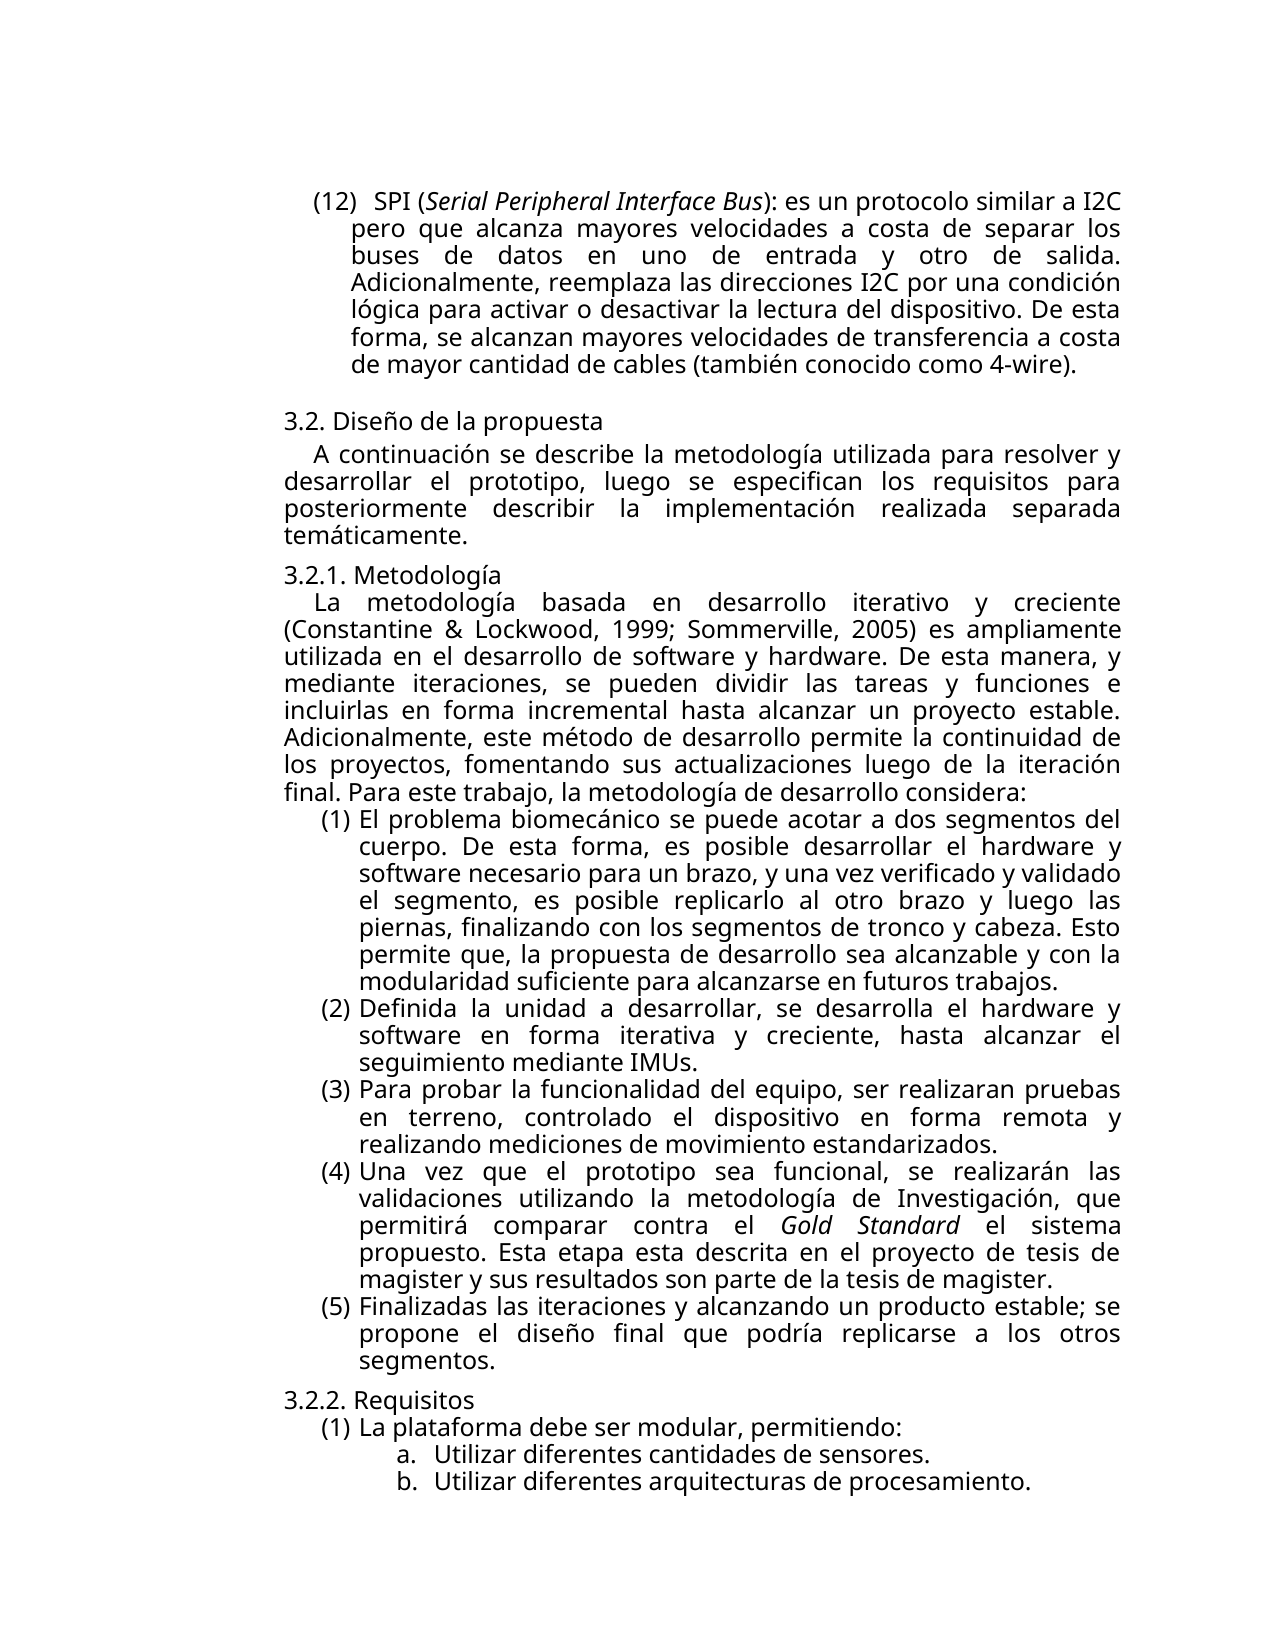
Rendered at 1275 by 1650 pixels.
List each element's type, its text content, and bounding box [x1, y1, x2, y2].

list Utilizar diferentes arquitecturas de procesamiento. [396, 1469, 1122, 1496]
list Definida la unidad a desarrollar, se desarrolla el hardware y software en forma iterativa y creciente, hasta alcanzar el seguimiento mediante IMUs. [321, 996, 1122, 1077]
subtitle Diseño de la propuesta [283, 403, 1122, 438]
text A continuación se describe la metodología utilizada para resolver y desarrollar el prototipo, luego se especifican los requisitos para posteriormente describir la implementación realizada separada temáticamente. [283, 442, 1122, 550]
subtitle Requisitos [283, 1388, 1122, 1415]
list SPI (Serial Peripheral Interface Bus): es un protocolo similar a I2C pero que alcanza mayores velocidades a costa de separar los buses de datos en uno de entrada y otro de salida. Adicionalmente, reemplaza las direcciones I2C por una condición lógica para activar o desactivar la lectura del dispositivo. De esta forma, se alcanzan mayores velocidades de transferencia a costa de mayor cantidad de cables (también conocido como 4-wire). [313, 189, 1122, 378]
list Una vez que el prototipo sea funcional, se realizarán las validaciones utilizando la metodología de Investigación, que permitirá comparar contra el Gold Standard el sistema propuesto. Esta etapa esta descrita en el proyecto de tesis de magister y sus resultados son parte de la tesis de magister. [321, 1158, 1122, 1294]
list La plataforma debe ser modular, permitiendo: [321, 1415, 1122, 1442]
list El problema biomecánico se puede acotar a dos segmentos del cuerpo. De esta forma, es posible desarrollar el hardware y software necesario para un brazo, y una vez verificado y validado el segmento, es posible replicarlo al otro brazo y luego las piernas, finalizando con los segmentos de tronco y cabeza. Esto permite que, la propuesta de desarrollo sea alcanzable y con la modularidad suficiente para alcanzarse en futuros trabajos. [321, 806, 1122, 996]
list Finalizadas las iteraciones y alcanzando un producto estable; se propone el diseño final que podría replicarse a los otros segmentos. [321, 1294, 1122, 1375]
list Utilizar diferentes cantidades de sensores. [396, 1442, 1122, 1469]
list Para probar la funcionalidad del equipo, ser realizaran pruebas en terreno, controlado el dispositivo en forma remota y realizando mediciones de movimiento estandarizados. [321, 1077, 1122, 1158]
text La metodología basada en desarrollo iterativo y creciente (Constantine & Lockwood, 1999; Sommerville, 2005) es ampliamente utilizada en el desarrollo de software y hardware. De esta manera, y mediante iteraciones, se pueden dividir las tareas y funciones e incluirlas en forma incremental hasta alcanzar un proyecto estable. Adicionalmente, este método de desarrollo permite la continuidad de los proyectos, fomentando sus actualizaciones luego de la iteración final. Para este trabajo, la metodología de desarrollo considera: [283, 590, 1122, 806]
subtitle Metodología [283, 563, 1122, 590]
